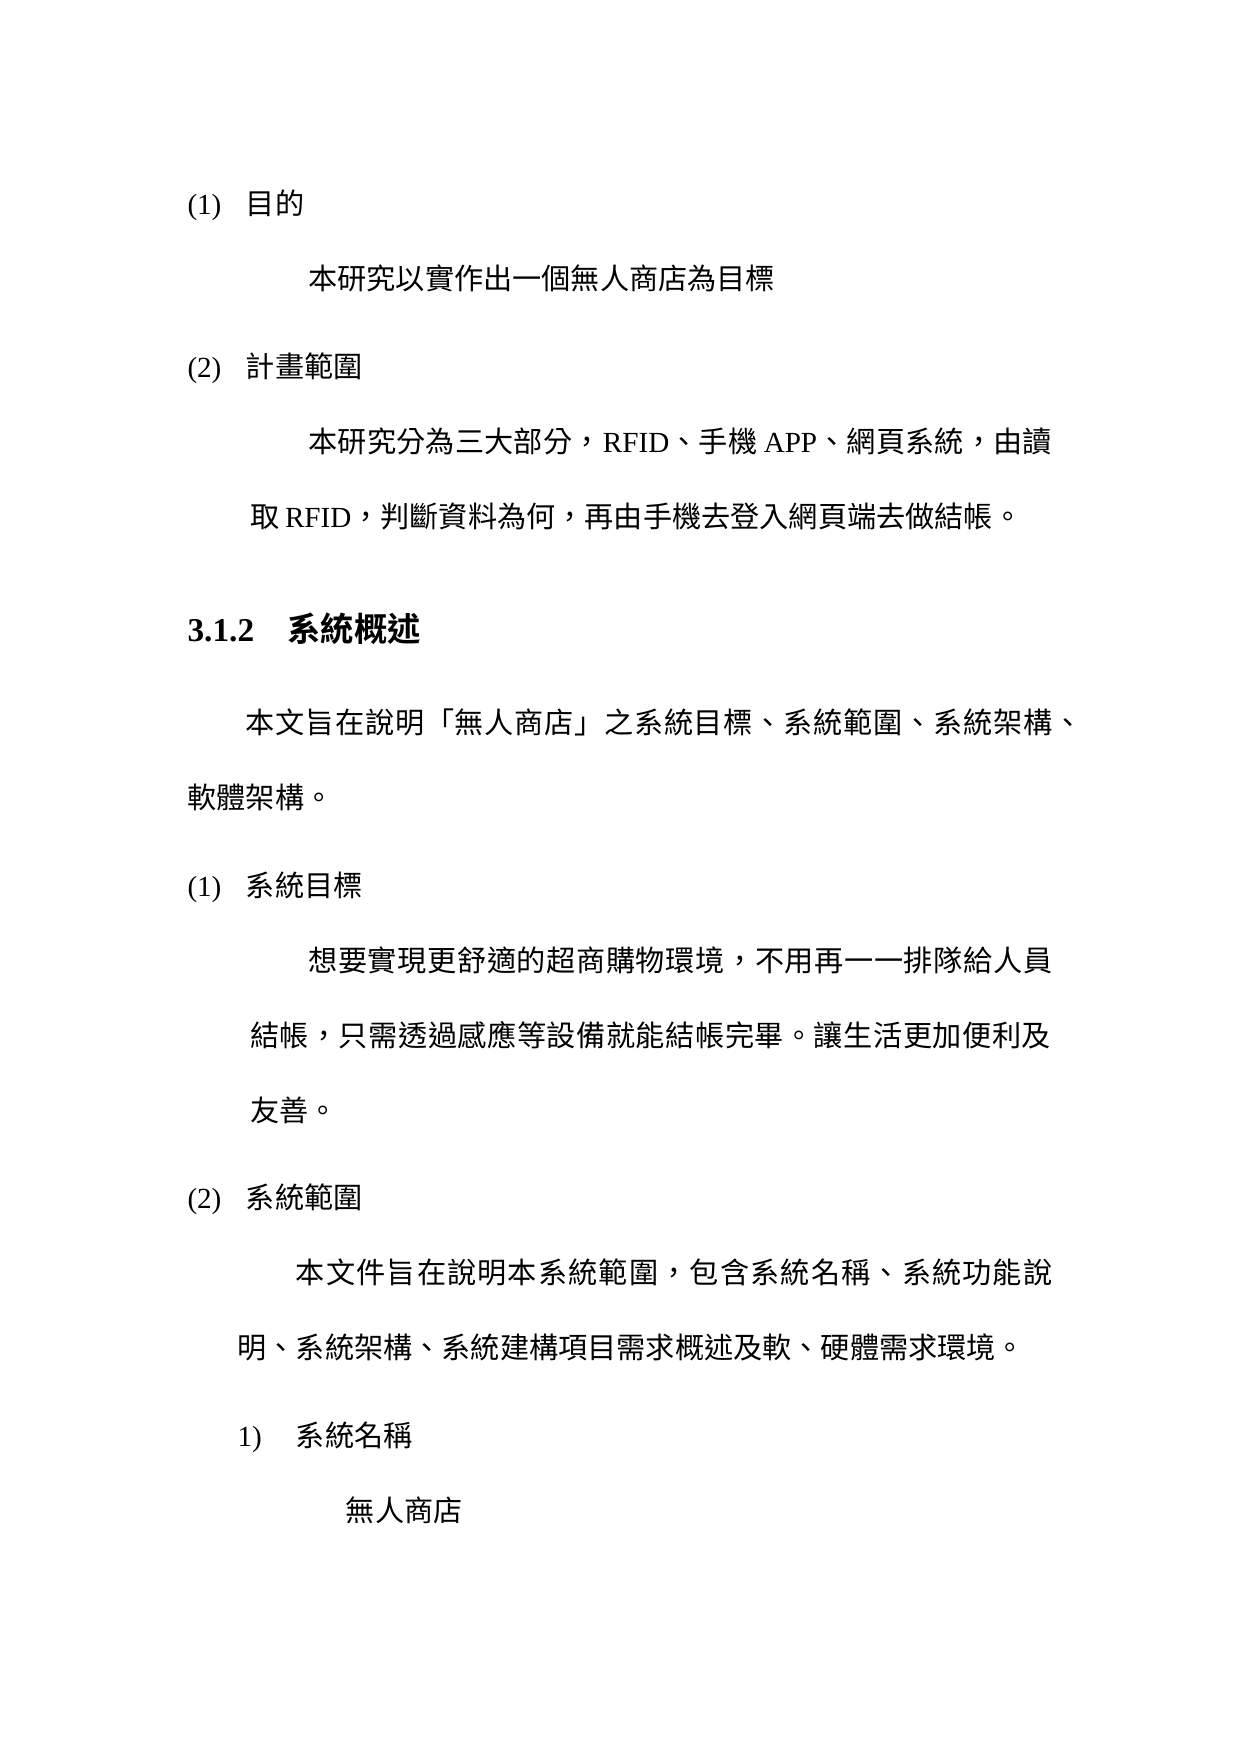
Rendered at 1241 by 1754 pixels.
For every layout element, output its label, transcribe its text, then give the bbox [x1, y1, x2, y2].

subtitle 系統概述 [187, 589, 1053, 664]
text 本文旨在說明「無人商店」之系統目標、系統範圍、系統架構、軟體架構。 [187, 683, 1053, 833]
text 本文件旨在說明本系統範圍，包含系統名稱、系統功能說明、系統架構、系統建構項目需求概述及軟、硬體需求環境。 [237, 1233, 1053, 1383]
list 系統範圍 [187, 1158, 1053, 1233]
list 系統目標 [187, 846, 1053, 921]
list 本研究分為三大部分，RFID、手機APP、網頁系統，由讀取RFID，判斷資料為何，再由手機去登入網頁端去做結帳。 [250, 402, 1053, 552]
list 目的 [187, 164, 1053, 239]
list 計畫範圍 [187, 327, 1053, 402]
list 本研究以實作出一個無人商店為目標 [250, 239, 1053, 314]
list 想要實現更舒適的超商購物環境，不用再一一排隊給人員結帳，只需透過感應等設備就能結帳完畢。讓生活更加便利及友善。 [250, 921, 1053, 1146]
list 系統名稱 [237, 1396, 1053, 1471]
text 無人商店 [287, 1471, 1053, 1546]
